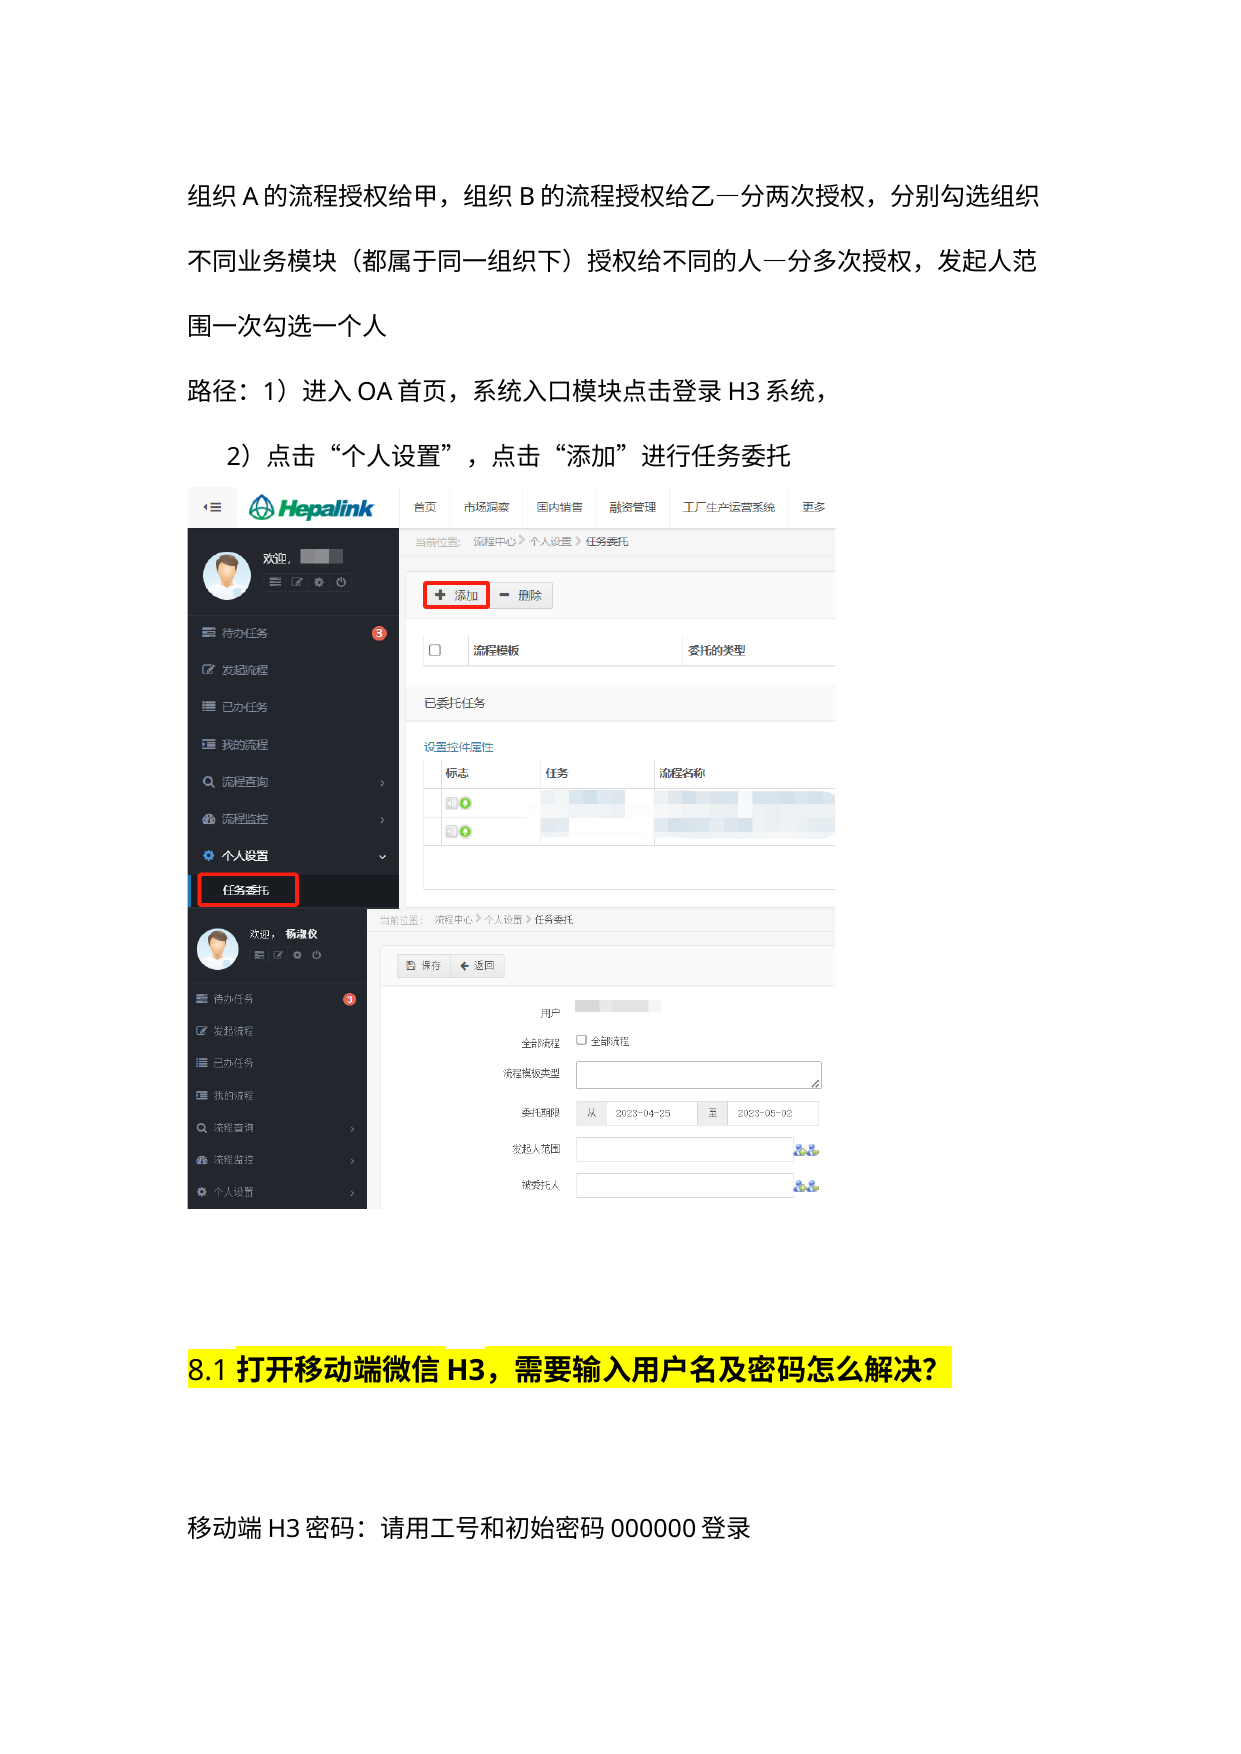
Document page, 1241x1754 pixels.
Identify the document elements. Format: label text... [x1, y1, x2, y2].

picture [187, 487, 836, 1209]
text 移动端H3密码：请用工号和初始密码000000登录 [187, 1494, 1053, 1559]
subtitle 8.1 打开移动端微信H3，需要输入用户名及密码怎么解决？ [187, 1335, 1053, 1400]
text 组织A的流程授权给甲，组织B的流程授权给乙—分两次授权，分别勾选组织 [187, 162, 1053, 227]
text 2）点击“个人设置”，点击“添加”进行任务委托 [187, 422, 1053, 487]
text 路径：1）进入OA首页，系统入口模块点击登录H3系统， [187, 357, 1053, 422]
text 不同业务模块（都属于同一组织下）授权给不同的人—分多次授权，发起人范围一次勾选一个人 [187, 227, 1053, 357]
